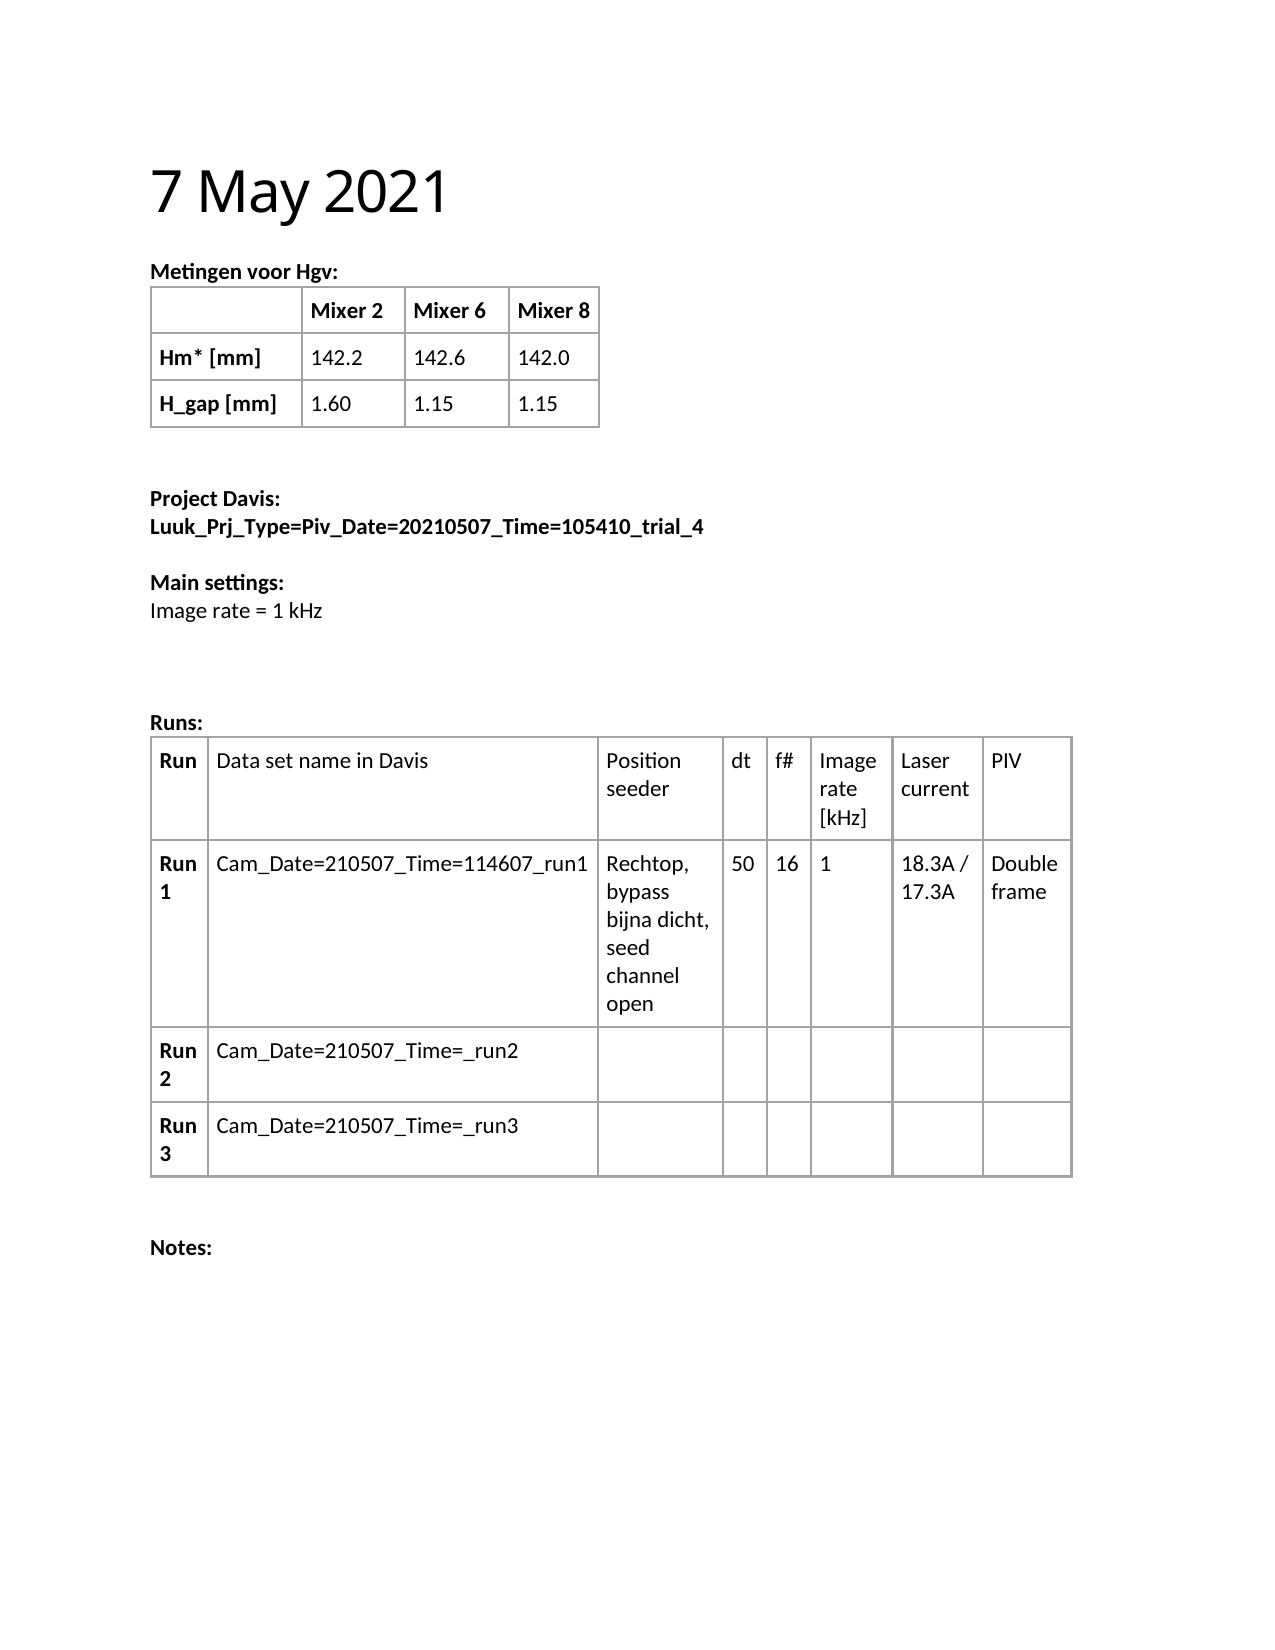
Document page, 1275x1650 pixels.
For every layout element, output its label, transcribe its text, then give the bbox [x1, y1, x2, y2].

table_header Mixer 2 [303, 288, 404, 332]
table_header dt [724, 738, 766, 839]
text Metingen voor Hgv: [150, 257, 1125, 286]
table_cell [599, 1103, 722, 1175]
table_cell 1.60 [303, 381, 404, 426]
table_cell Cam_Date=210507_Time=_run3 [209, 1103, 597, 1175]
text Image rate = 1 kHz [150, 596, 1125, 624]
title 7 May 2021 [150, 150, 1125, 229]
text Main settings: [150, 568, 1125, 596]
table_cell Run 3 [152, 1103, 207, 1175]
table_header Position seeder [599, 738, 722, 839]
table_cell [812, 1103, 891, 1175]
text Project Davis: Luuk_Prj_Type=Piv_Date=20210507_Time=105410_trial_4 [150, 484, 1125, 540]
table_cell [894, 1028, 982, 1101]
table_cell 142.2 [303, 334, 404, 379]
text Notes: [150, 1233, 1125, 1262]
table_header Mixer 6 [406, 288, 508, 332]
table_cell 18.3A / 17.3A [894, 841, 982, 1026]
table_cell Cam_Date=210507_Time=114607_run1 [209, 841, 597, 1026]
table_cell 1.15 [510, 381, 598, 426]
table_cell [984, 1103, 1070, 1175]
table_header f# [768, 738, 810, 839]
table_header Run [152, 738, 207, 839]
table_header PIV [984, 738, 1070, 839]
table_cell [812, 1028, 891, 1101]
table_cell 16 [768, 841, 810, 1026]
table_cell Run 2 [152, 1028, 207, 1101]
table_cell [768, 1103, 810, 1175]
table_cell [894, 1103, 982, 1175]
table_header Image rate [kHz] [812, 738, 891, 839]
table_cell [724, 1103, 766, 1175]
table_cell [724, 1028, 766, 1101]
table_cell Cam_Date=210507_Time=_run2 [209, 1028, 597, 1101]
table_header [152, 288, 301, 332]
table_cell [984, 1028, 1070, 1101]
table_cell [768, 1028, 810, 1101]
table_cell 1 [812, 841, 891, 1026]
table_cell [599, 1028, 722, 1101]
table_cell H_gap [mm] [152, 381, 301, 426]
table_cell Double frame [984, 841, 1070, 1026]
table_cell 142.0 [510, 334, 598, 379]
table_header Data set name in Davis [209, 738, 597, 839]
table_cell 50 [724, 841, 766, 1026]
table_cell 142.6 [406, 334, 508, 379]
table_cell Hm* [mm] [152, 334, 301, 379]
text Runs: [150, 708, 1125, 736]
table_header Laser current [894, 738, 982, 839]
table_cell 1.15 [406, 381, 508, 426]
table_header Mixer 8 [510, 288, 598, 332]
table_cell Rechtop, bypass bijna dicht, seed channel open [599, 841, 722, 1026]
table_cell Run 1 [152, 841, 207, 1026]
